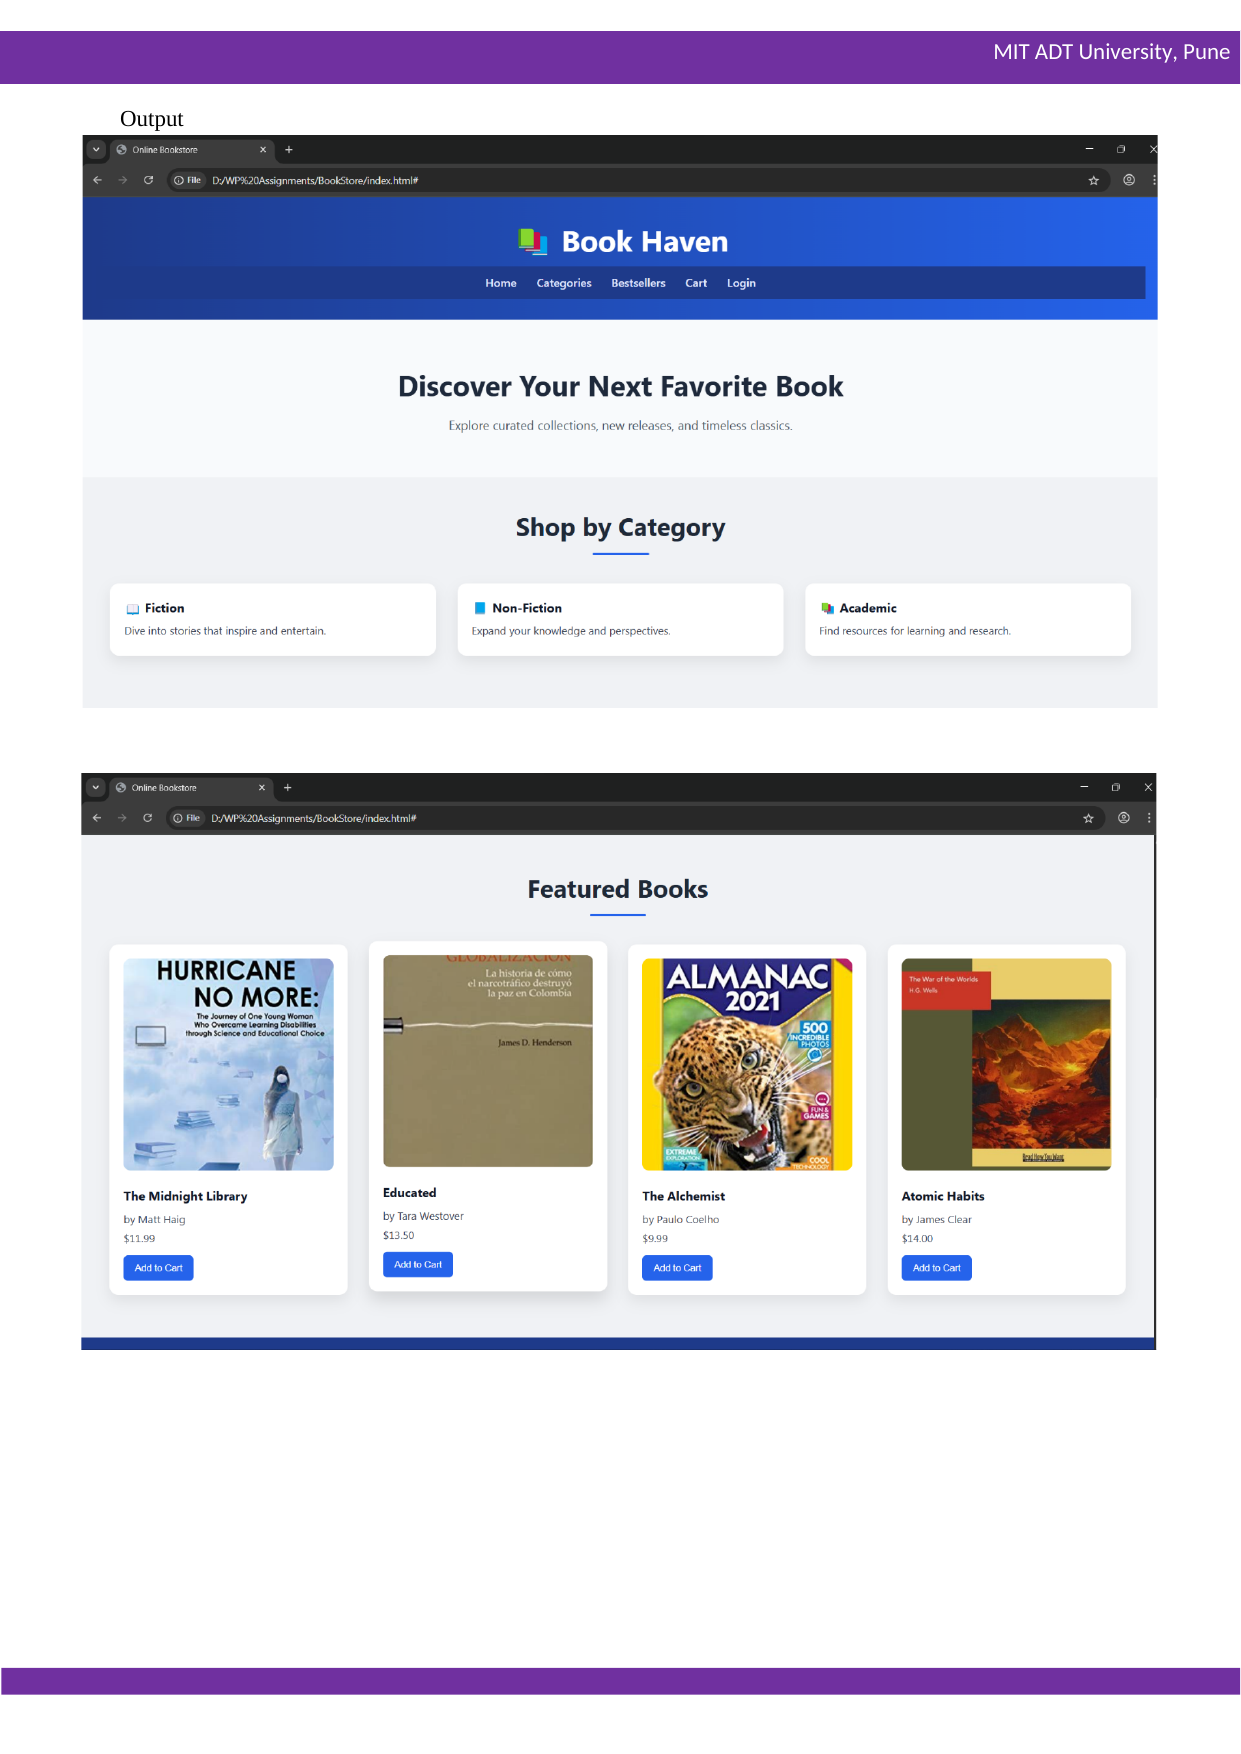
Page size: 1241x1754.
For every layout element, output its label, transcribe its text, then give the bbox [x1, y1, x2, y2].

picture [82, 135, 1158, 708]
picture [81, 773, 1157, 1350]
